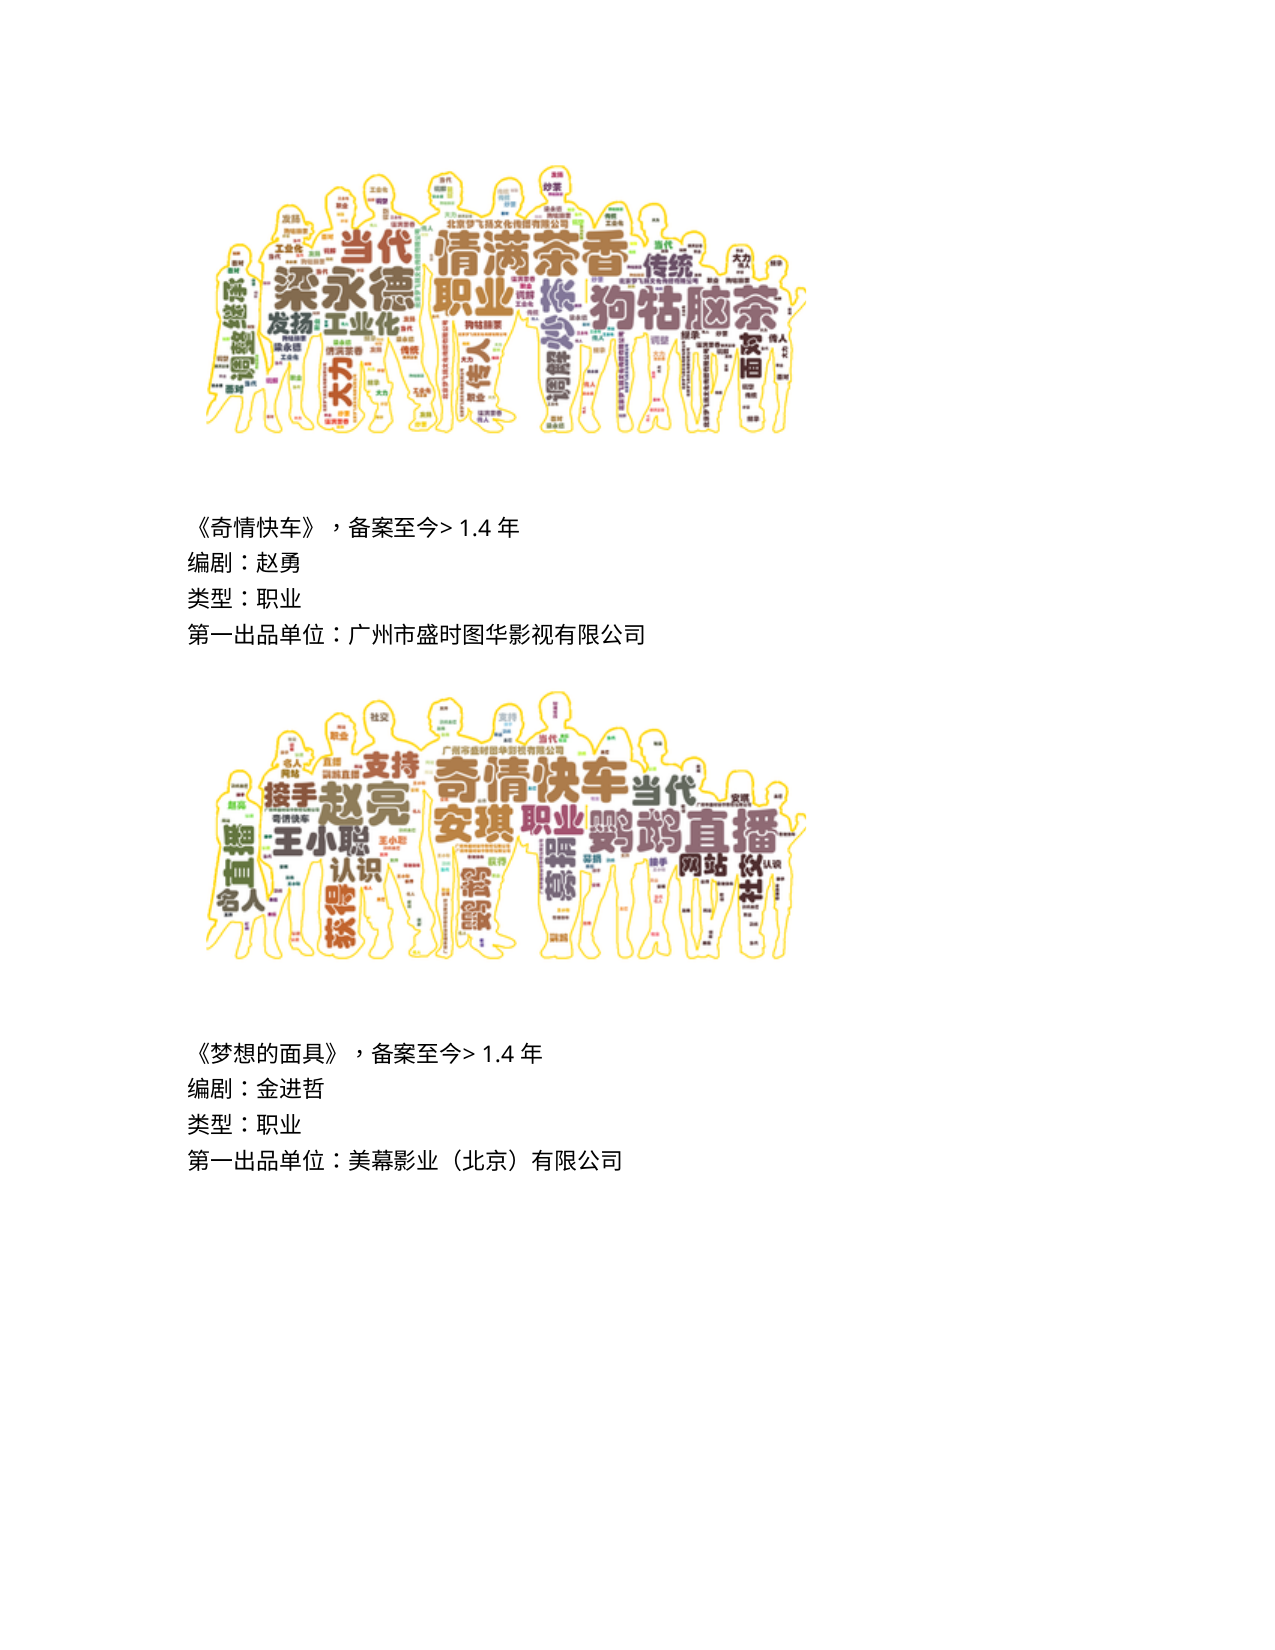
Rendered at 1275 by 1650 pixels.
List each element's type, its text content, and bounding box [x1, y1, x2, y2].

picture [206, 150, 807, 450]
picture [206, 676, 807, 976]
text 《奇情快车》，备案至今> 1.4 年 编剧：赵勇 类型：职业 第一出品单位：广州市盛时图华影视有限公司 [187, 476, 1087, 651]
text 《梦想的面具》，备案至今> 1.4 年 编剧：金进哲 类型：职业 第一出品单位：美幕影业（北京）有限公司 [187, 1002, 1087, 1177]
